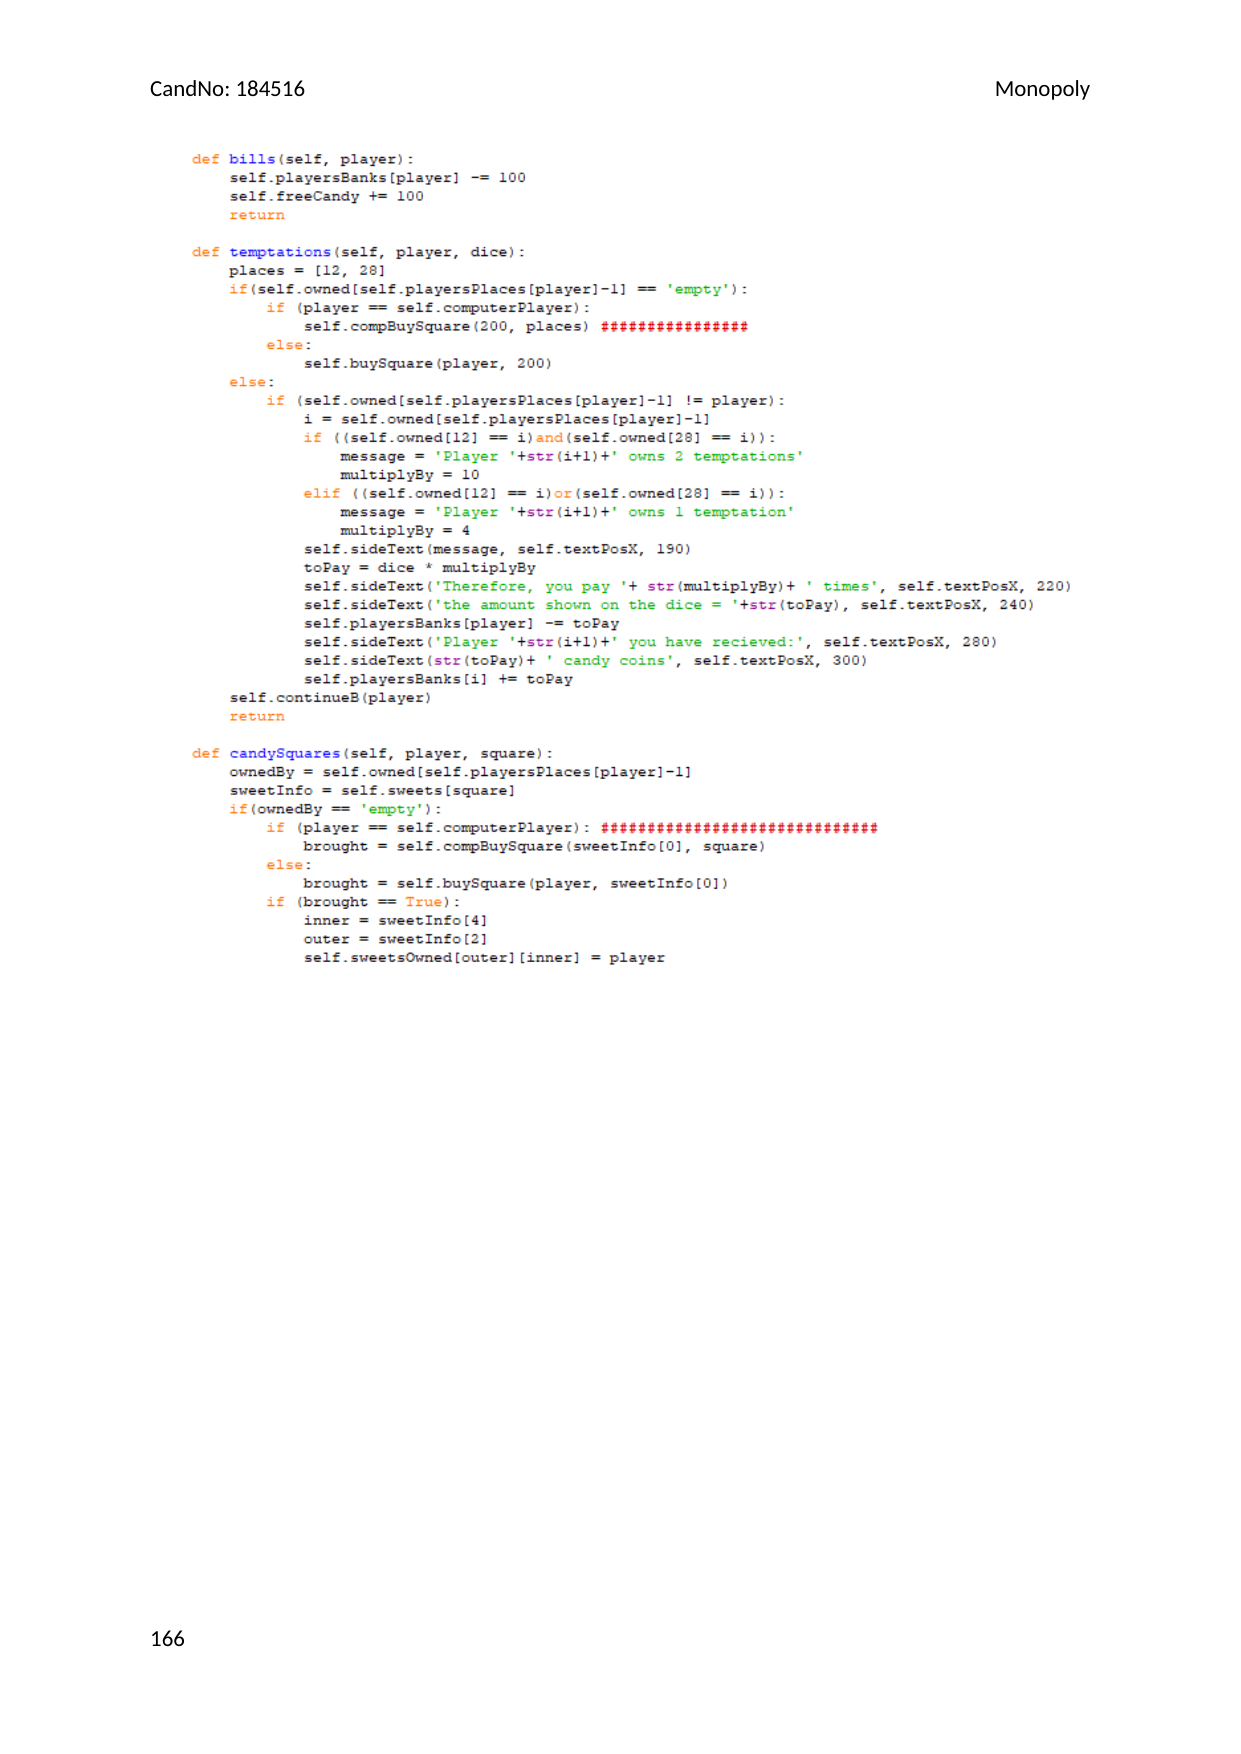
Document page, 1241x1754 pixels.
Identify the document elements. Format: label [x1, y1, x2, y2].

picture [150, 150, 1091, 970]
